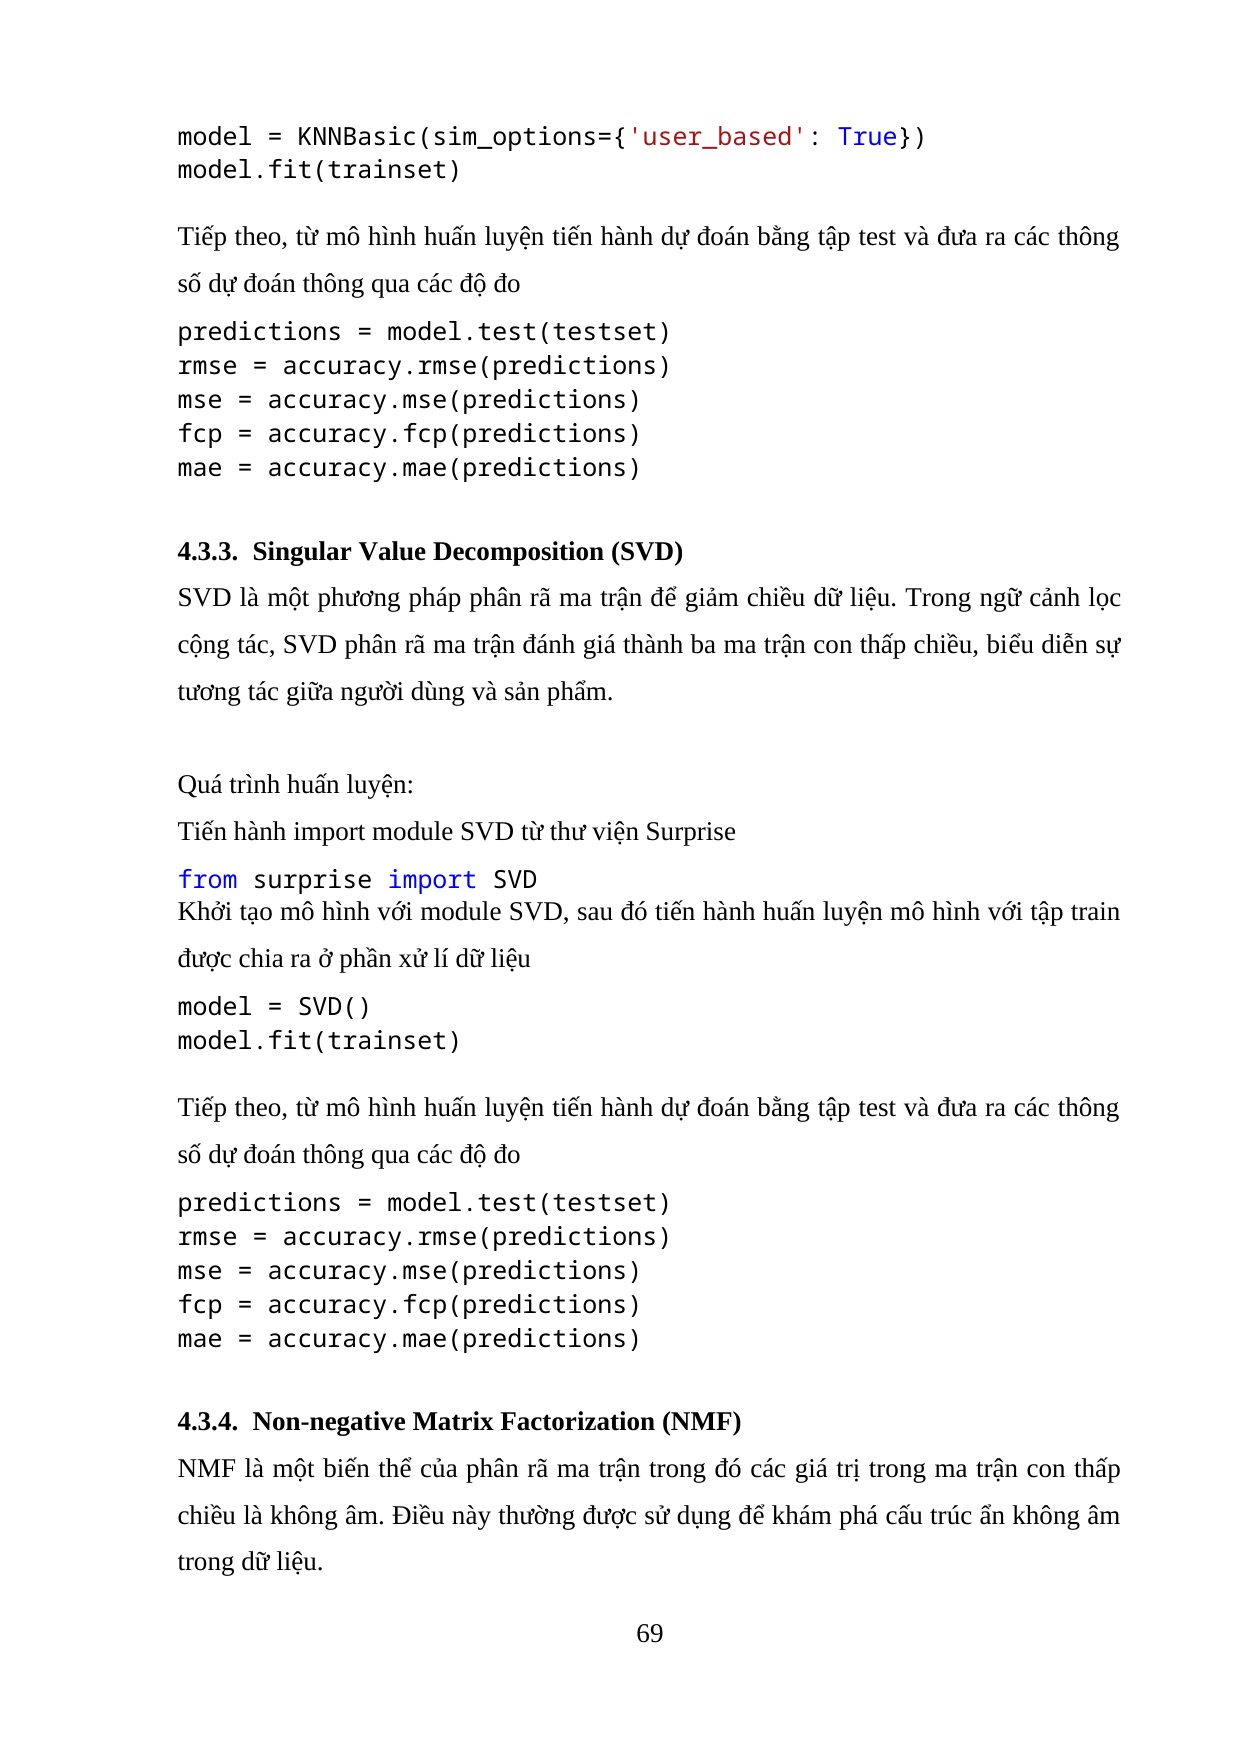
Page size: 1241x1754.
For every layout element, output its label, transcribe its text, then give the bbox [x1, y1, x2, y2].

text rmse = accuracy.rmse(predictions) [177, 1218, 1122, 1252]
text mae = accuracy.mae(predictions) [177, 450, 1122, 484]
text Tiếp theo, từ mô hình huấn luyện tiến hành dự đoán bằng tập test và đưa ra các thông số dự đoán thông qua các độ đo [177, 220, 1122, 298]
text rmse = accuracy.rmse(predictions) [177, 348, 1122, 382]
text mae = accuracy.mae(predictions) [177, 1321, 1122, 1355]
text Quá trình huấn luyện: [177, 768, 1122, 799]
text from surprise import SVD [177, 861, 1122, 896]
subtitle Non-negative Matrix Factorization (NMF) [177, 1406, 1122, 1437]
text Tiếp theo, từ mô hình huấn luyện tiến hành dự đoán bằng tập test và đưa ra các thông số dự đoán thông qua các độ đo [177, 1091, 1122, 1169]
text SVD là một phương pháp phân rã ma trận để giảm chiều dữ liệu. Trong ngữ cảnh lọc cộng tác, SVD phân rã ma trận đánh giá thành ba ma trận con thấp chiều, biểu diễn sự tương tác giữa người dùng và sản phẩm. [177, 581, 1122, 706]
subtitle Singular Value Decomposition (SVD) [177, 535, 1122, 566]
text mse = accuracy.mse(predictions) [177, 382, 1122, 416]
text model.fit(trainset) [177, 1023, 1122, 1057]
text model = KNNBasic(sim_options={'user_based': True}) [177, 118, 1122, 152]
text predictions = model.test(testset) [177, 314, 1122, 348]
text mse = accuracy.mse(predictions) [177, 1252, 1122, 1287]
text model.fit(trainset) [177, 152, 1122, 186]
text fcp = accuracy.fcp(predictions) [177, 416, 1122, 450]
text predictions = model.test(testset) [177, 1184, 1122, 1218]
text NMF là một biến thể của phân rã ma trận trong đó các giá trị trong ma trận con thấp chiều là không âm. Điều này thường được sử dụng để khám phá cấu trúc ẩn không âm trong dữ liệu. [177, 1452, 1122, 1577]
text fcp = accuracy.fcp(predictions) [177, 1287, 1122, 1321]
text model = SVD() [177, 989, 1122, 1023]
text Khởi tạo mô hình với module SVD, sau đó tiến hành huấn luyện mô hình với tập train được chia ra ở phần xử lí dữ liệu [177, 896, 1122, 973]
text Tiến hành import module SVD từ thư viện Surprise [177, 815, 1122, 846]
